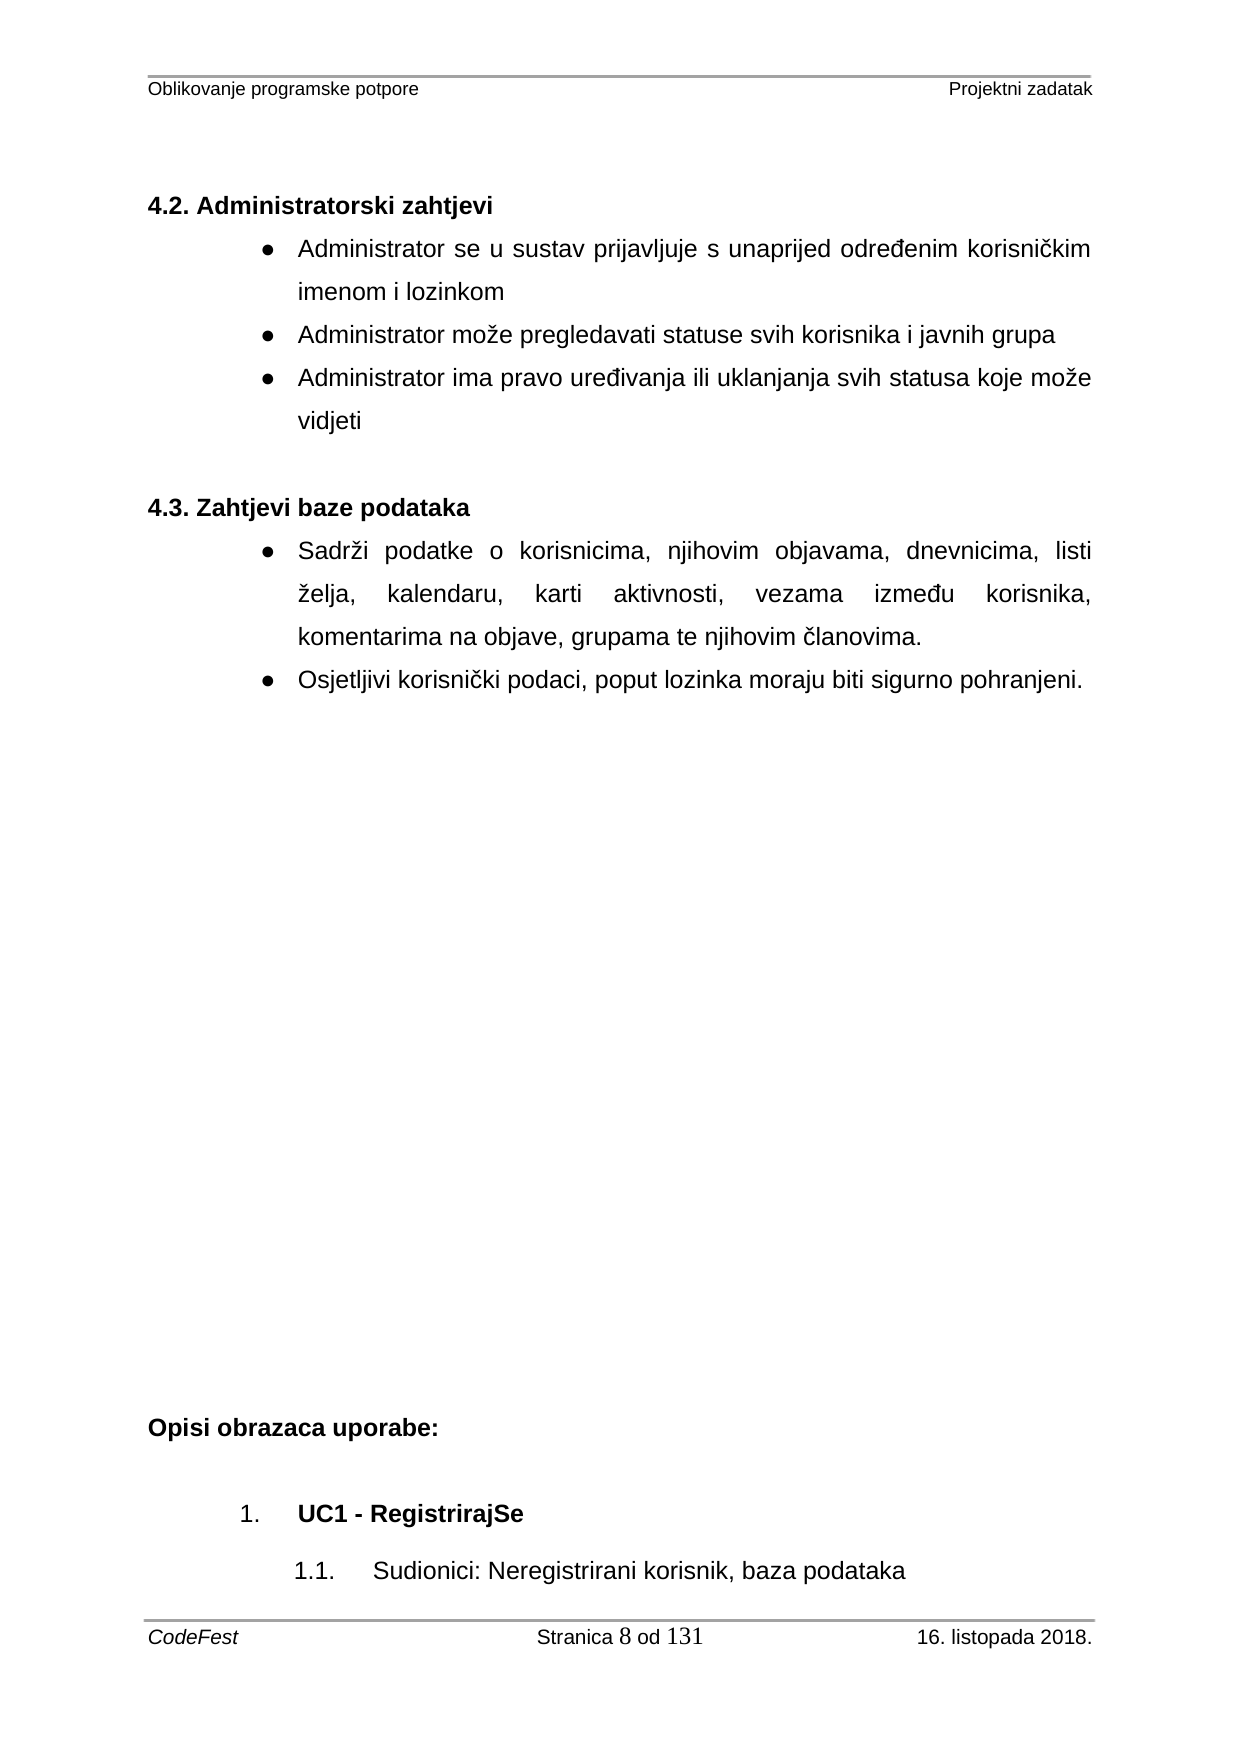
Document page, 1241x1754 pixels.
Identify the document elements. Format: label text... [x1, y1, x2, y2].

text Opisi obrazaca uporabe: [148, 1413, 1093, 1441]
text 4.2. Administratorski zahtjevi [148, 191, 1093, 219]
list UC1 - RegistrirajSe [260, 1499, 1093, 1528]
list Osjetljivi korisnički podaci, poput lozinka moraju biti sigurno pohranjeni. [260, 665, 1093, 694]
text 4.3. Zahtjevi baze podataka [148, 493, 1093, 521]
list Administrator ima pravo uređivanja ili uklanjanja svih statusa koje može vidjeti [260, 363, 1093, 435]
list Administrator može pregledavati statuse svih korisnika i javnih grupa [260, 320, 1093, 349]
list Sudionici: Neregistrirani korisnik, baza podataka [335, 1556, 1093, 1585]
list Sadrži podatke o korisnicima, njihovim objavama, dnevnicima, listi želja, kalendaru, karti aktivnosti, vezama između korisnika, komentarima na objave, grupama te njihovim članovima. [260, 536, 1093, 651]
list Administrator se u sustav prijavljuje s unaprijed određenim korisničkim imenom i lozinkom [260, 234, 1093, 306]
